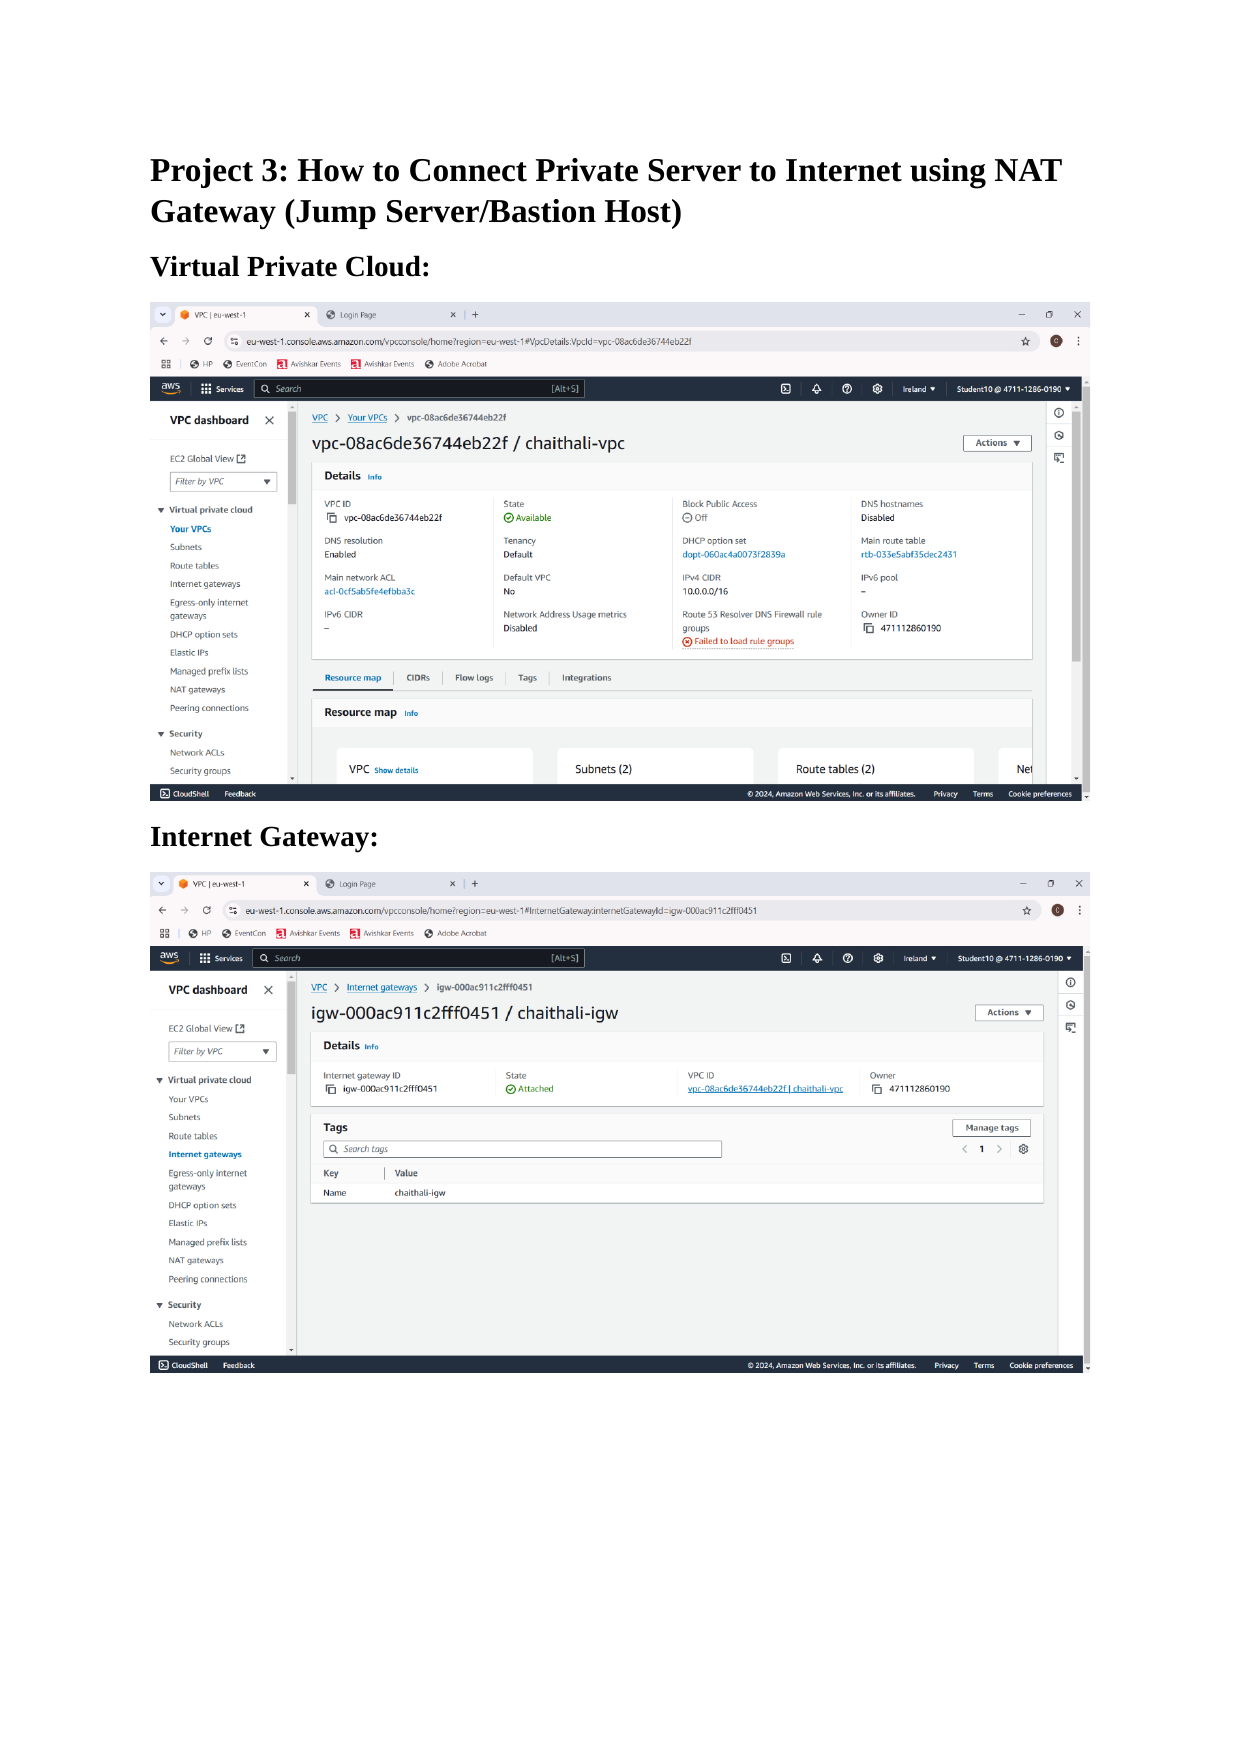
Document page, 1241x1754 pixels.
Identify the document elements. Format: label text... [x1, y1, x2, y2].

text Internet Gateway: [150, 819, 1090, 853]
picture [150, 302, 1091, 801]
text Virtual Private Cloud: [150, 249, 1090, 283]
picture [150, 872, 1091, 1373]
text Project 3: How to Connect Private Server to Internet using NAT Gateway (Jump Server/Bastion Host) [150, 150, 1090, 230]
